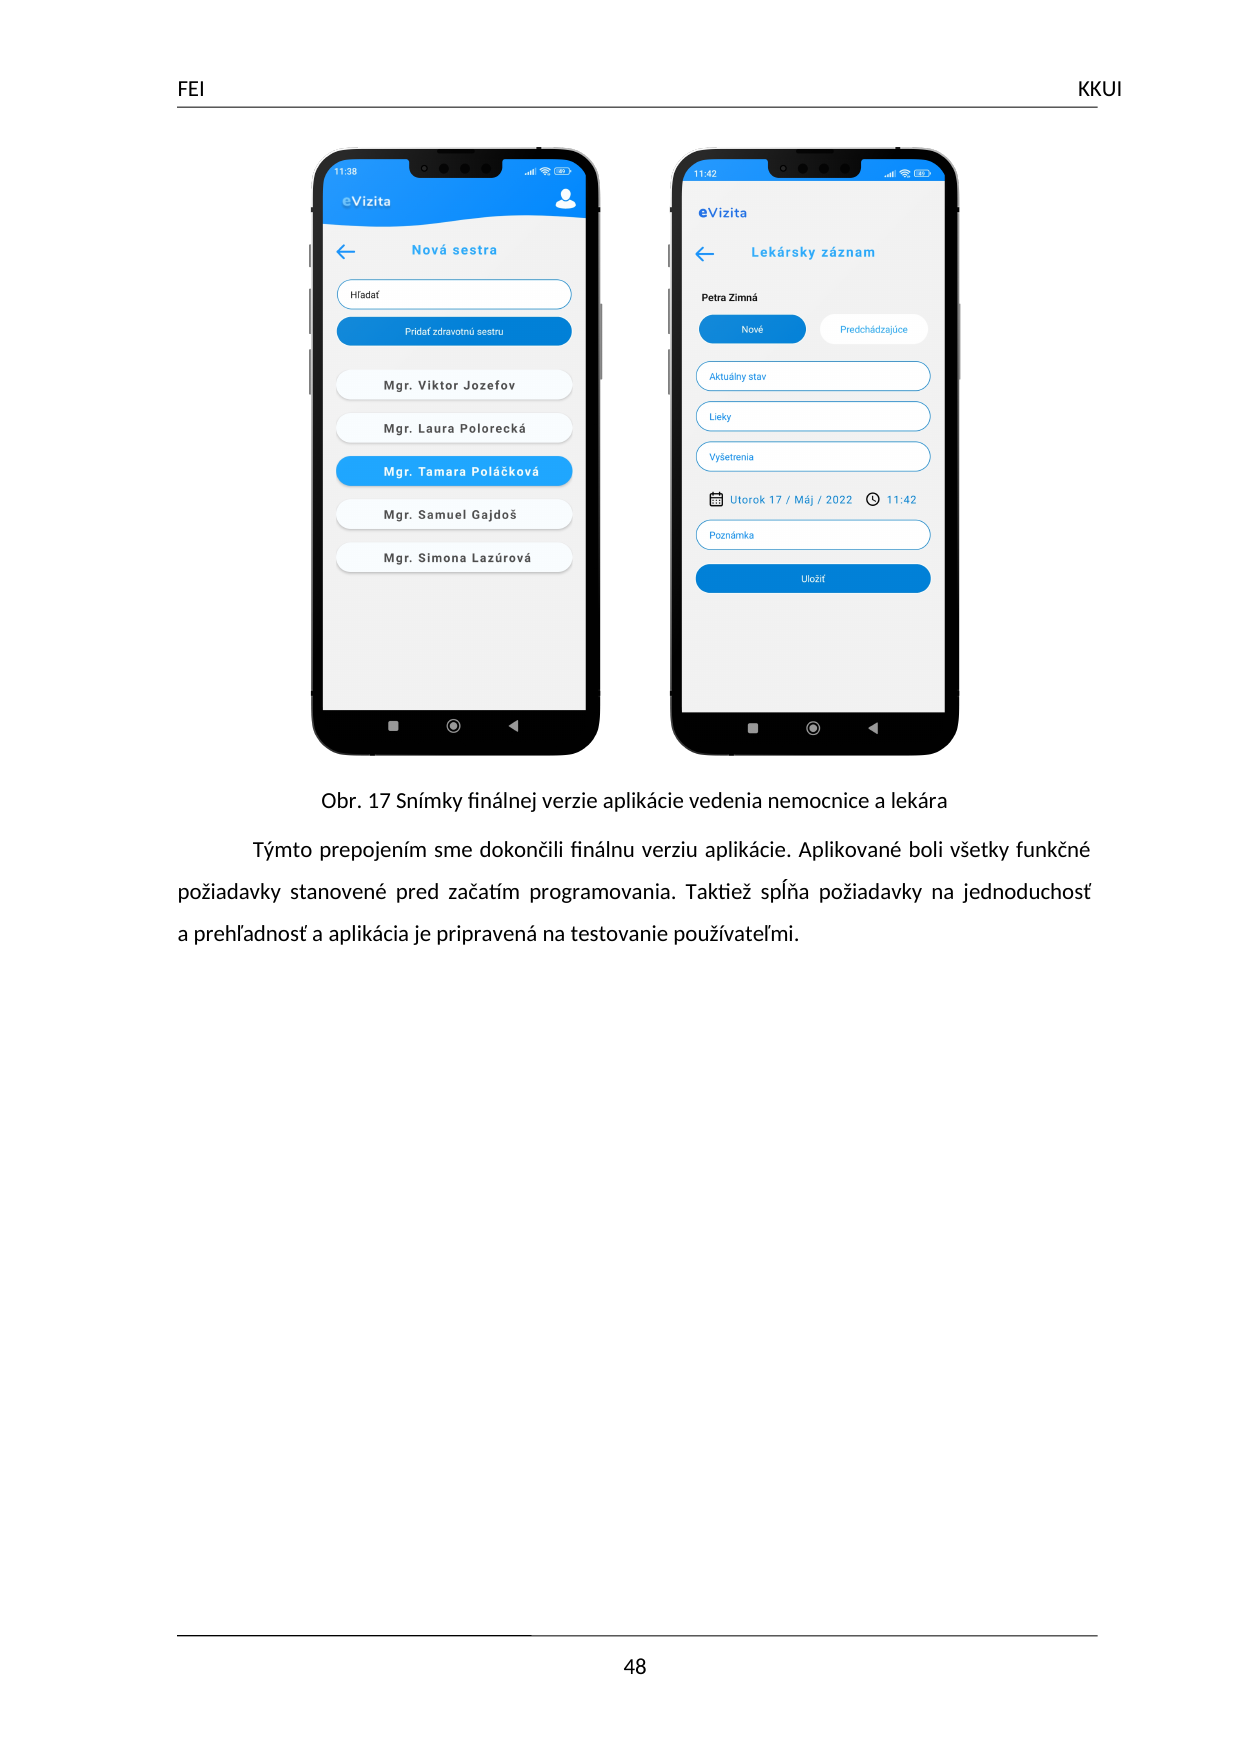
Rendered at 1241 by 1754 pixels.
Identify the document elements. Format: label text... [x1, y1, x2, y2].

picture [309, 147, 961, 756]
text Týmto prepojením sme dokončili finálnu verziu aplikácie. Aplikované boli všetky funkčné požiadavky stanovené pred začatím programovania. Taktiež spĺňa požiadavky na jednoduchosť a prehľadnosť a aplikácia je pripravená na testovanie používateľmi. [177, 835, 1092, 947]
